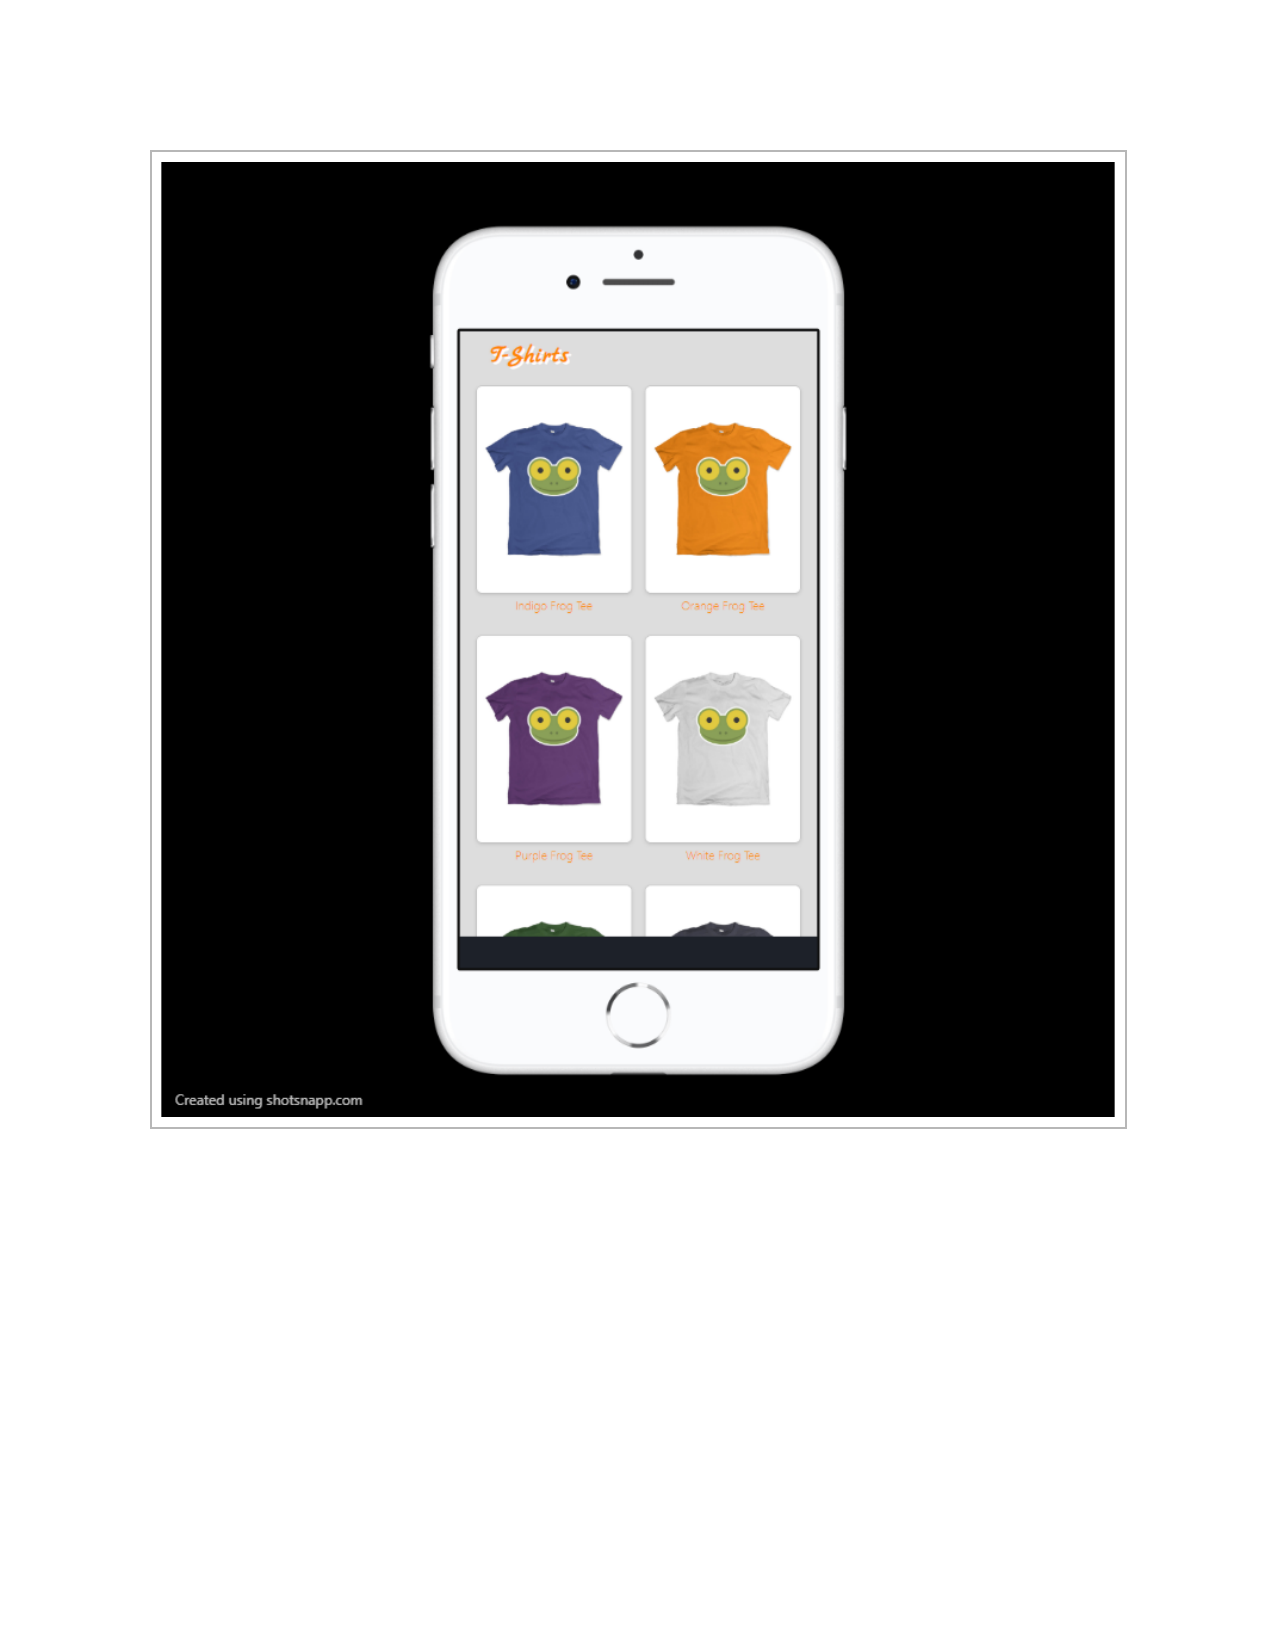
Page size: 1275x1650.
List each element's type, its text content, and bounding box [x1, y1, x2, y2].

picture [161, 162, 1115, 1117]
table_header https://drive.google.com/file/d/1HyoTGpqAhIduOv0ksA13GJ8VJolx7Mt0/view?usp=sharing https://drive.google.com/file/d/1OQHw79VlVDBqPO9sflmni2vVBJlVdh-z/view?usp=sharing https://drive.google.com/file/d/1ICjKYCugieD6wKHHdpHNHWnDRhK-wO-q/view?usp=sharing https://drive.google.com/file/d/1amOHjfoHywRy02pIQKUfDqAEfm1v2KAJ/view?usp=sharing https://drive.google.com/file/d/1usxYQT6XMKsgq_iNGVmZYHgmDis_u8fc/view?usp=sharing https://drive.google.com/file/d/18vPBiYetY8cmbm_nhexoDnpejJRePHSi/view?usp=sharing https://drive.google.com/file/d/1mJSs-wiS5lZhZuJPSaHLaWitnRdhBiJN/view?usp=sharing https://drive.google.com/file/d/1-mHkebznzmm-lZM1ELSB-PqQDw3i_S8b/view?usp=sharing [152, 152, 1125, 1127]
